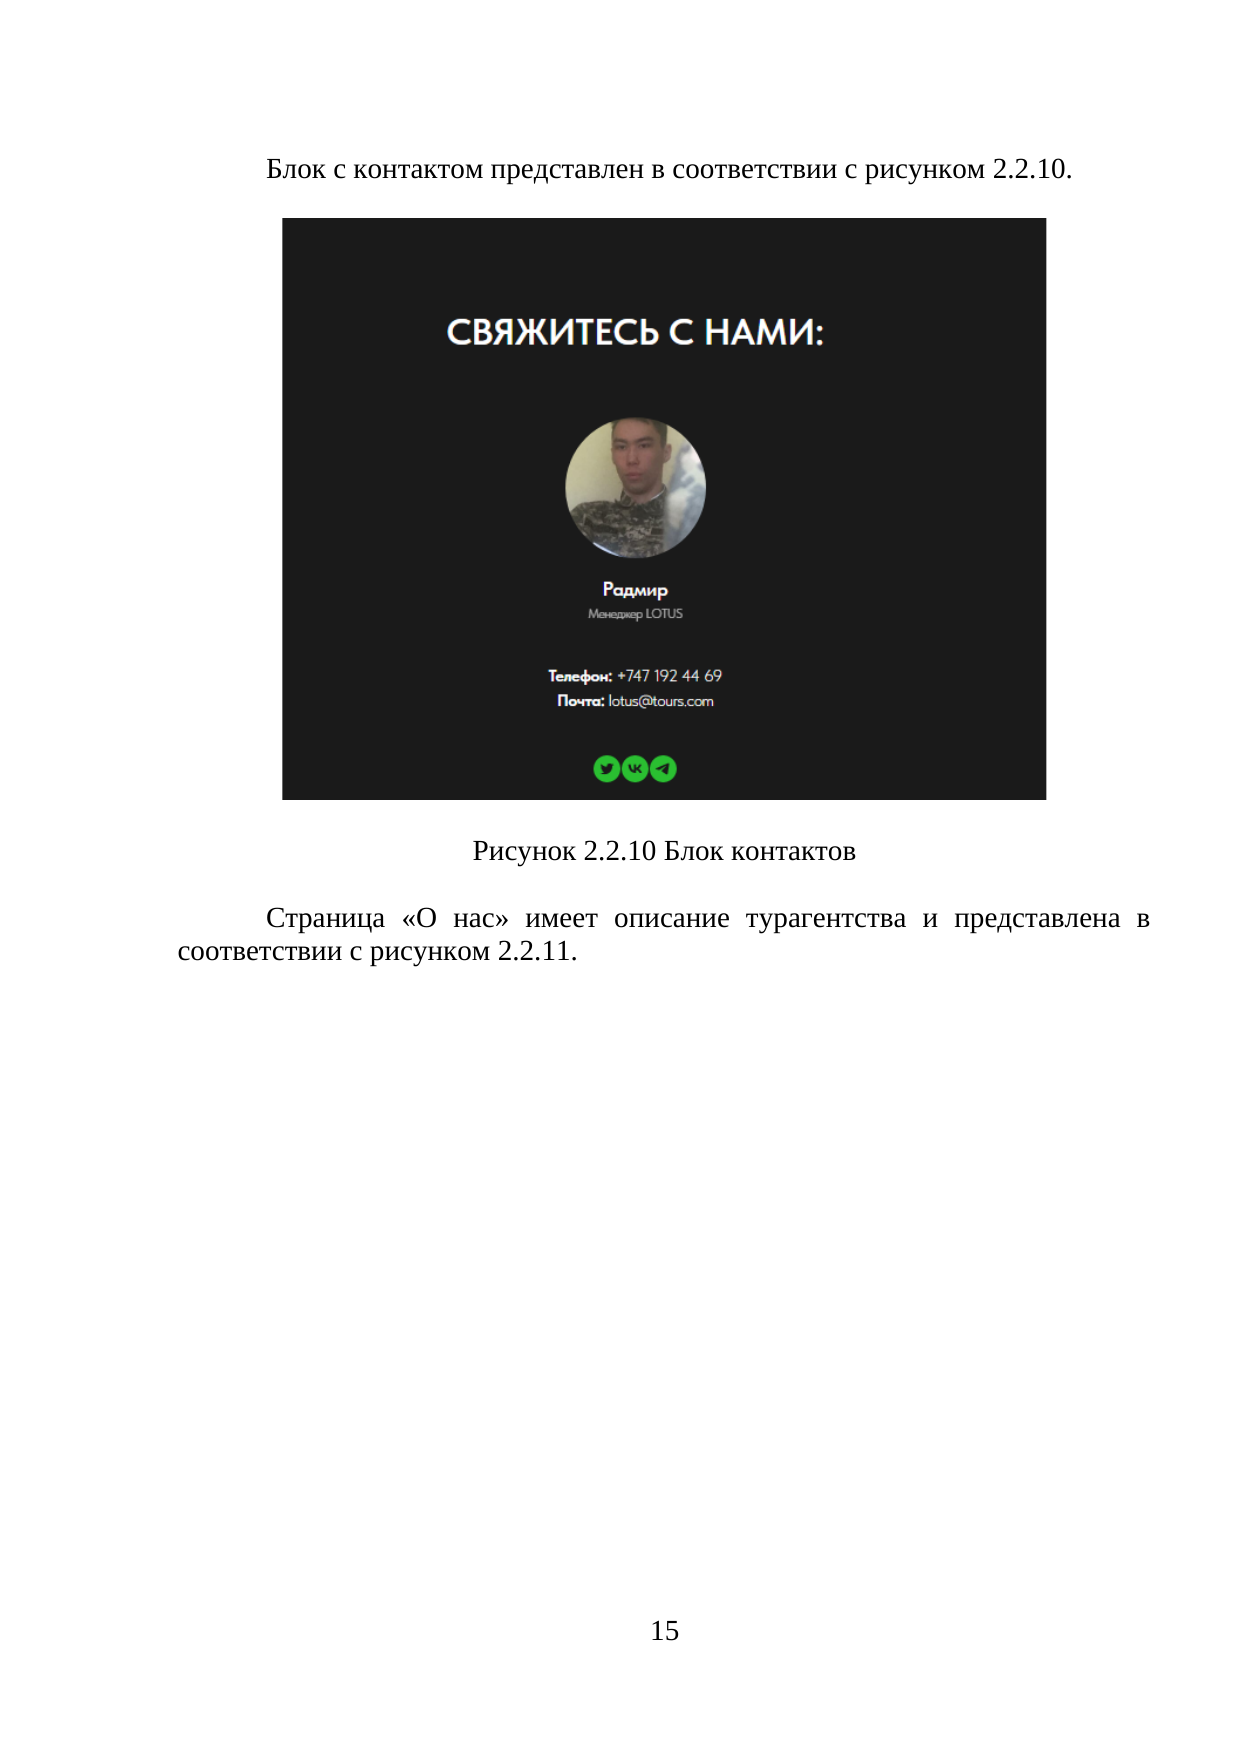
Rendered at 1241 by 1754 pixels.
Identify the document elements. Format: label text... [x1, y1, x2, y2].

text Блок с контактом представлен в соответствии с рисунком 2.2.10. [177, 152, 1152, 185]
text Страница «О нас» имеет описание турагентства и представлена в соответствии с рисунком 2.2.11. [177, 900, 1152, 967]
text Рисунок 2.2.10 Блок контактов [177, 833, 1152, 866]
picture [282, 218, 1047, 800]
